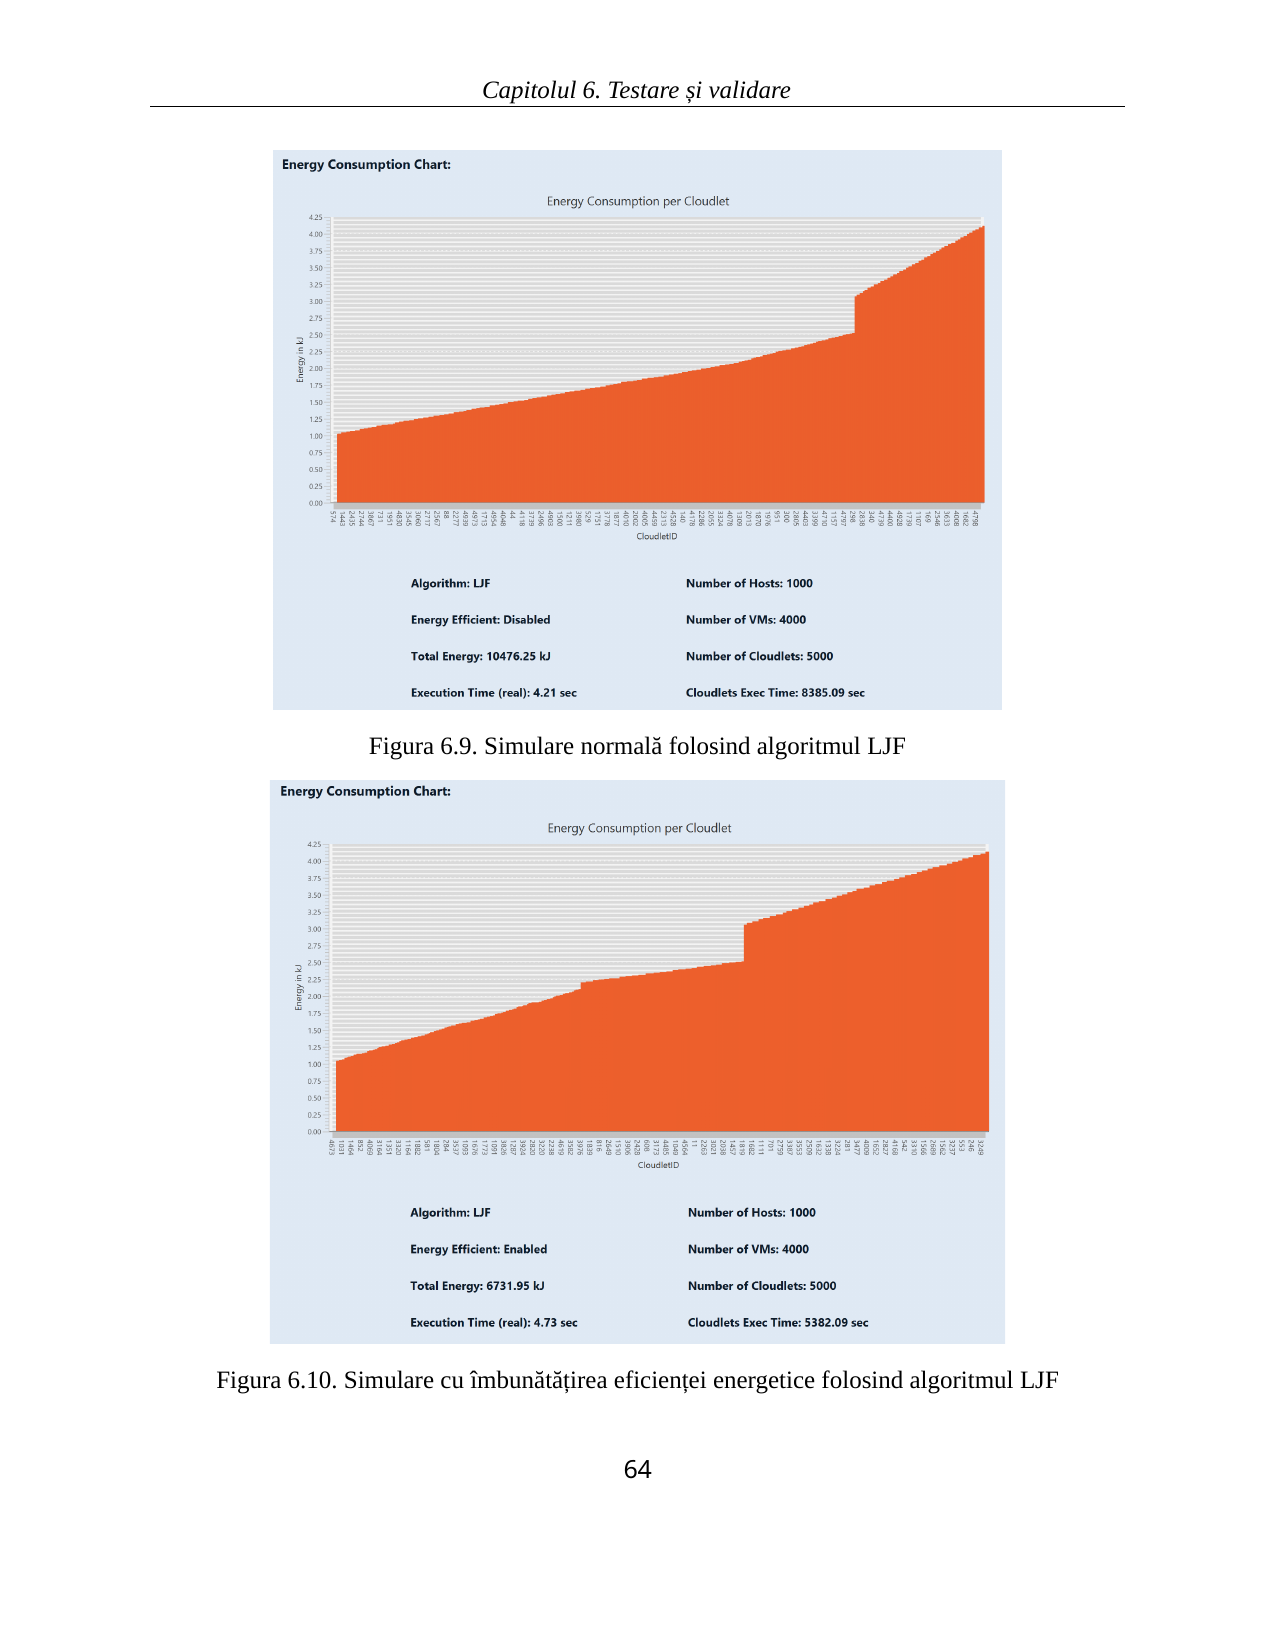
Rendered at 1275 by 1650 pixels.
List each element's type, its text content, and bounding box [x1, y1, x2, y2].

picture [269, 780, 1006, 1344]
text Figura 6.10. Simulare cu îmbunătățirea eficienței energetice folosind algoritmul LJF [150, 1365, 1125, 1394]
picture [273, 150, 1002, 710]
text Figura 6.9. Simulare normală folosind algoritmul LJF [150, 731, 1125, 760]
